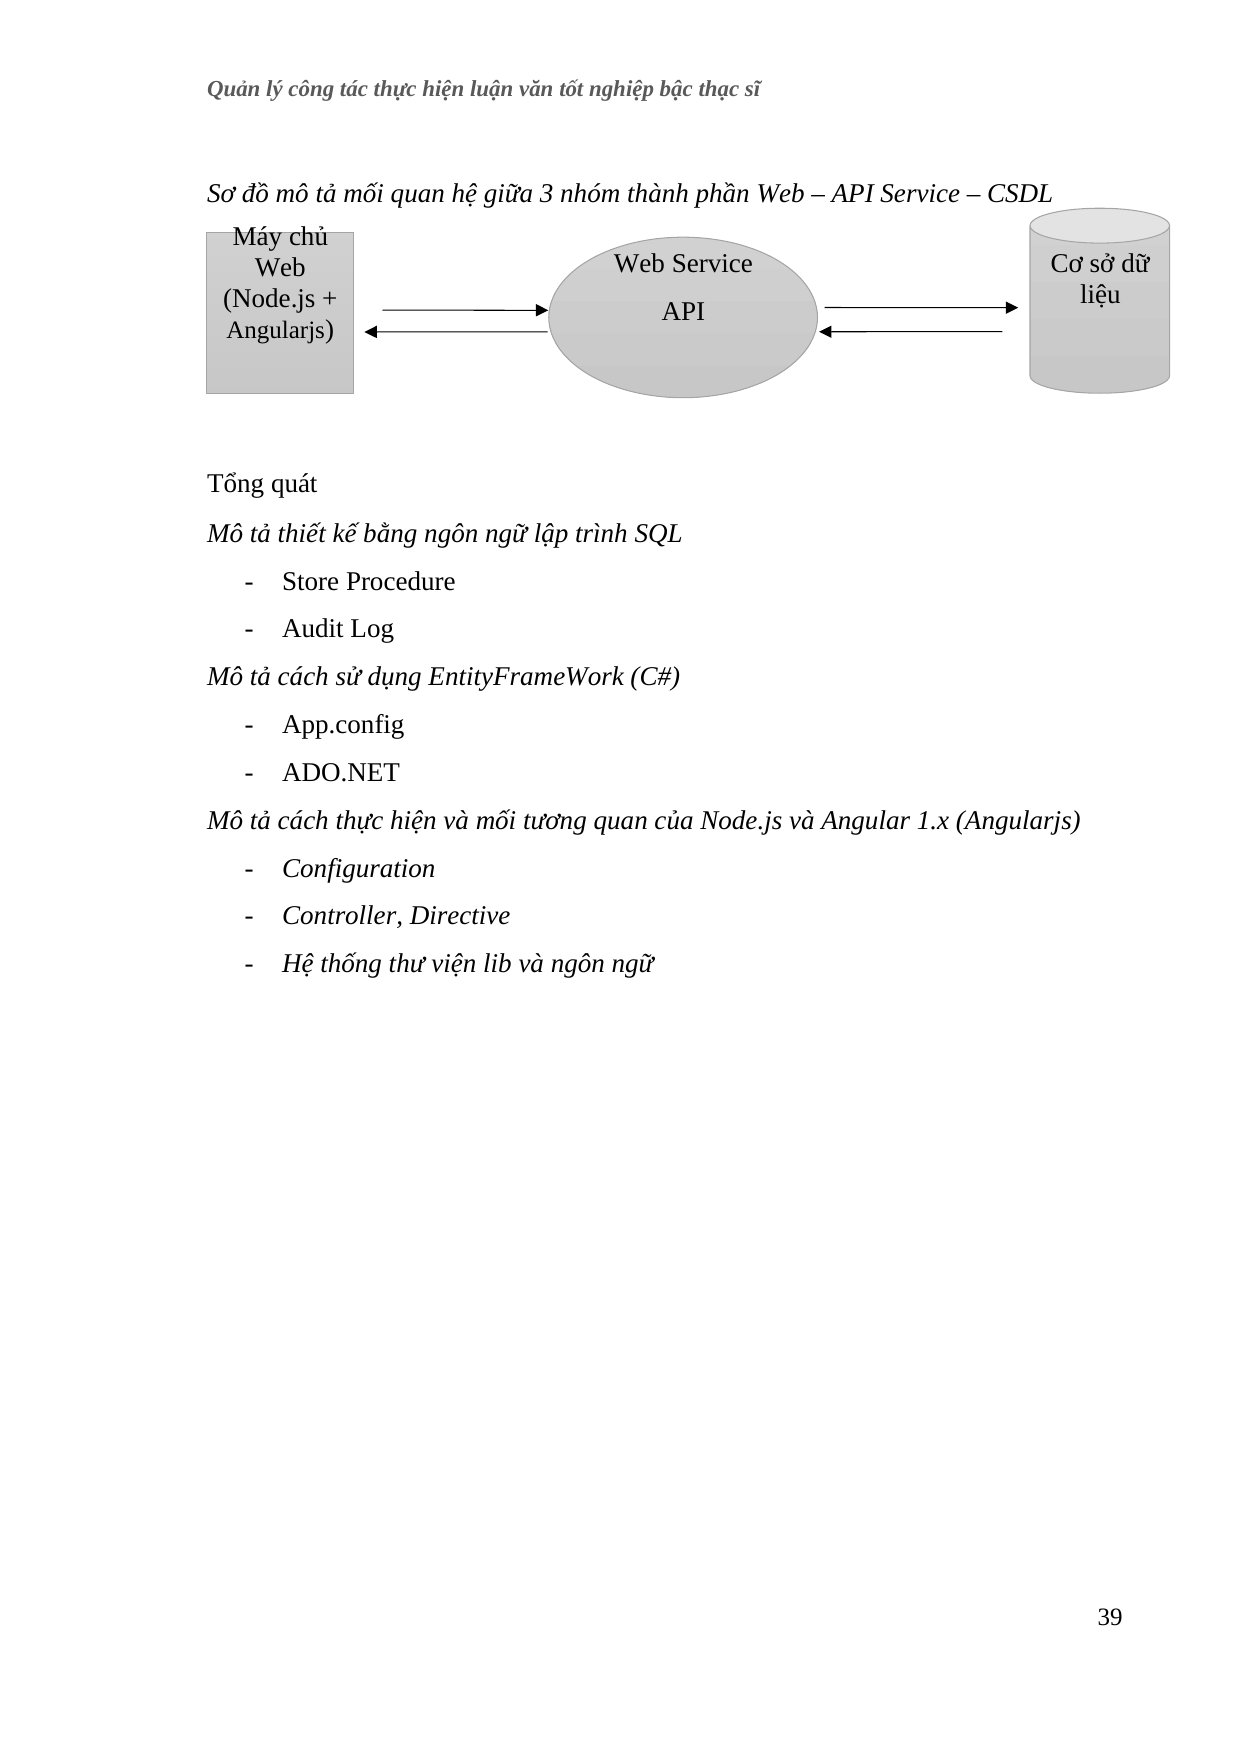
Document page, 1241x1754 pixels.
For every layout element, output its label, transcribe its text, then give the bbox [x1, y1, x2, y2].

text Tổng quát [207, 467, 1122, 498]
list App.config [244, 708, 1122, 739]
list Controller, Directive [244, 899, 1122, 931]
list ADO.NET [244, 756, 1122, 787]
text Sơ đồ mô tả mối quan hệ giữa 3 nhóm thành phần Web – API Service – CSDL [207, 177, 1122, 402]
list Hệ thống thư viện lib và ngôn ngữ [244, 947, 1122, 978]
list Configuration [244, 852, 1122, 883]
text Mô tả thiết kế bằng ngôn ngữ lập trình SQL [207, 517, 1122, 548]
text Mô tả cách sử dụng EntityFrameWork (C#) [207, 660, 1122, 692]
text Mô tả cách thực hiện và mối tương quan của Node.js và Angular 1.x (Angularjs) [207, 804, 1122, 835]
list Store Procedure [244, 565, 1122, 596]
list Audit Log [244, 613, 1122, 644]
